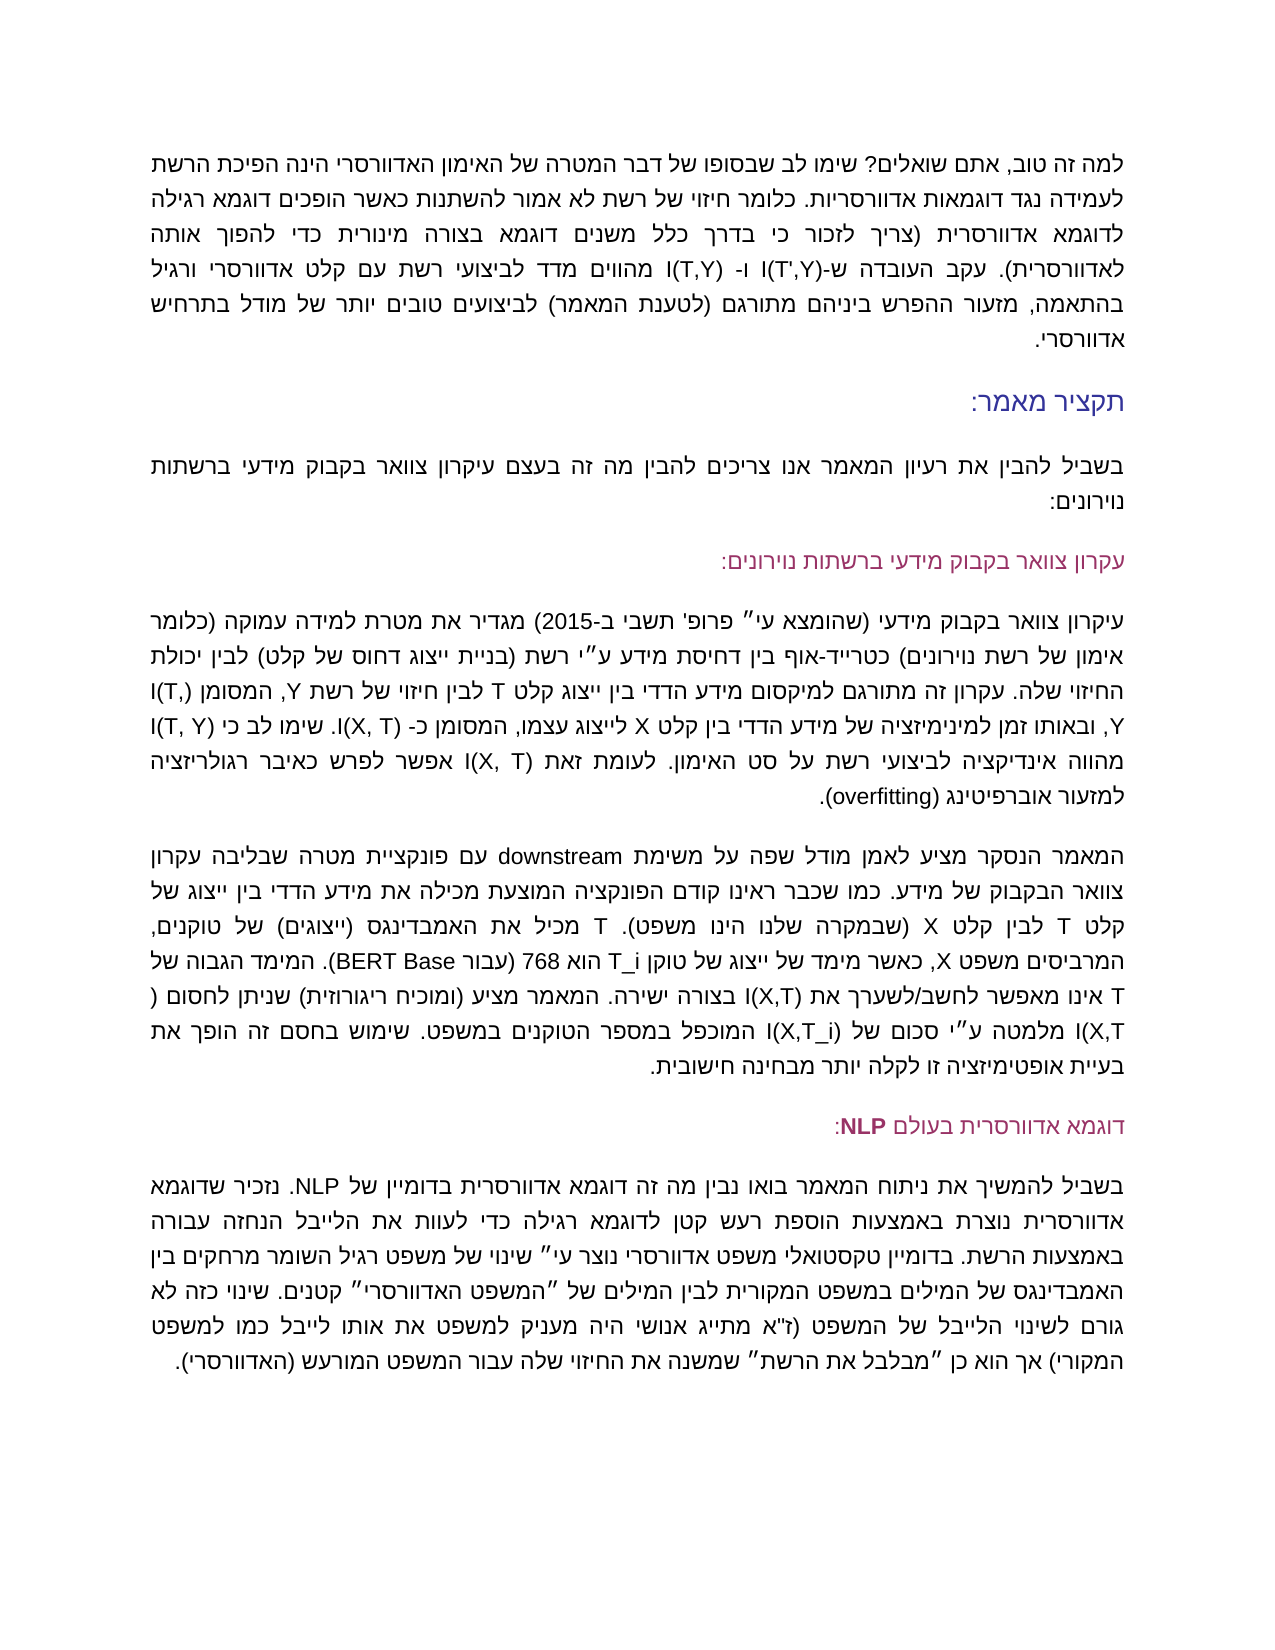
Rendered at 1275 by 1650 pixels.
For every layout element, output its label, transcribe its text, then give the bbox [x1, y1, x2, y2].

text המאמר הנסקר מציע לאמן מודל שפה על משימת downstream עם פונקציית מטרה שבליבה עקרון צוואר הבקבוק של מידע. כמו שכבר ראינו קודם הפונקציה המוצעת מכילה את מידע הדדי בין ייצוג של קלט T לבין קלט X (שבמקרה שלנו הינו משפט). T מכיל את האמבדינגס (ייצוגים) של טוקנים, המרביסים משפט X, כאשר מימד של ייצוג של טוקן T_i הוא 768 (עבור BERT Base). המימד הגבוה של T אינו מאפשר לחשב/לשערך את (I(X,T בצורה ישירה. המאמר מציע (ומוכיח ריגורוזית) שניתן לחסום (I(X,T מלמטה ע״י סכום של (I(X,T_i המוכפל במספר הטוקנים במשפט. שימוש בחסם זה הופך את בעיית אופטימיזציה זו לקלה יותר מבחינה חישובית. [150, 843, 1125, 1079]
text דוגמא אדוורסרית בעולם NLP: [150, 1113, 1125, 1139]
text עיקרון צוואר בקבוק מידעי (שהומצא עי״ פרופ' תשבי ב-2015) מגדיר את מטרת למידה עמוקה (כלומר אימון של רשת נוירונים) כטרייד-אוף בין דחיסת מידע ע״י רשת (בניית ייצוג דחוס של קלט) לבין יכולת החיזוי שלה. עקרון זה מתורגם למיקסום מידע הדדי בין ייצוג קלט T לבין חיזוי של רשת Y, המסומן (I(T, Y, ובאותו זמן למינימיזציה של מידע הדדי בין קלט X לייצוג עצמו, המסומן כ- (I(X, T. שימו לב כי (I(T, Y מהווה אינדיקציה לביצועי רשת על סט האימון. לעומת זאת (I(X, T אפשר לפרש כאיבר רגולריזציה למזעור אוברפיטינג (overfitting). [150, 608, 1125, 809]
text בשביל להמשיך את ניתוח המאמר בואו נבין מה זה דוגמא אדוורסרית בדומיין של NLP. נזכיר שדוגמא אדוורסרית נוצרת באמצעות הוספת רעש קטן לדוגמא רגילה כדי לעוות את הלייבל הנחזה עבורה באמצעות הרשת. בדומיין טקסטואלי משפט אדוורסרי נוצר עי״ שינוי של משפט רגיל השומר מרחקים בין האמבדינגס של המילים במשפט המקורית לבין המילים של ״המשפט האדוורסרי״ קטנים. שינוי כזה לא גורם לשינוי הלייבל של המשפט (ז"א מתייג אנושי היה מעניק למשפט את אותו לייבל כמו למשפט המקורי) אך הוא כן ״מבלבל את הרשת״ שמשנה את החיזוי שלה עבור המשפט המורעש (האדוורסרי). [150, 1173, 1125, 1374]
text תקציר מאמר: [150, 386, 1125, 418]
text בשביל להבין את רעיון המאמר אנו צריכים להבין מה זה בעצם עיקרון צוואר בקבוק מידעי ברשתות נוירונים: [150, 453, 1125, 514]
text עקרון צוואר בקבוק מידעי ברשתות נוירונים: [150, 548, 1125, 574]
text למה זה טוב, אתם שואלים? שימו לב שבסופו של דבר המטרה של האימון האדוורסרי הינה הפיכת הרשת לעמידה נגד דוגמאות אדוורסריות. כלומר חיזוי של רשת לא אמור להשתנות כאשר הופכים דוגמא רגילה לדוגמא אדוורסרית (צריך לזכור כי בדרך כלל משנים דוגמא בצורה מינורית כדי להפוך אותה לאדוורסרית). עקב העובדה ש-(I(T',Y ו- (I(T,Y מהווים מדד לביצועי רשת עם קלט אדוורסרי ורגיל בהתאמה, מזעור ההפרש ביניהם מתורגם (לטענת המאמר) לביצועים טובים יותר של מודל בתרחיש אדוורסרי. [150, 151, 1125, 353]
